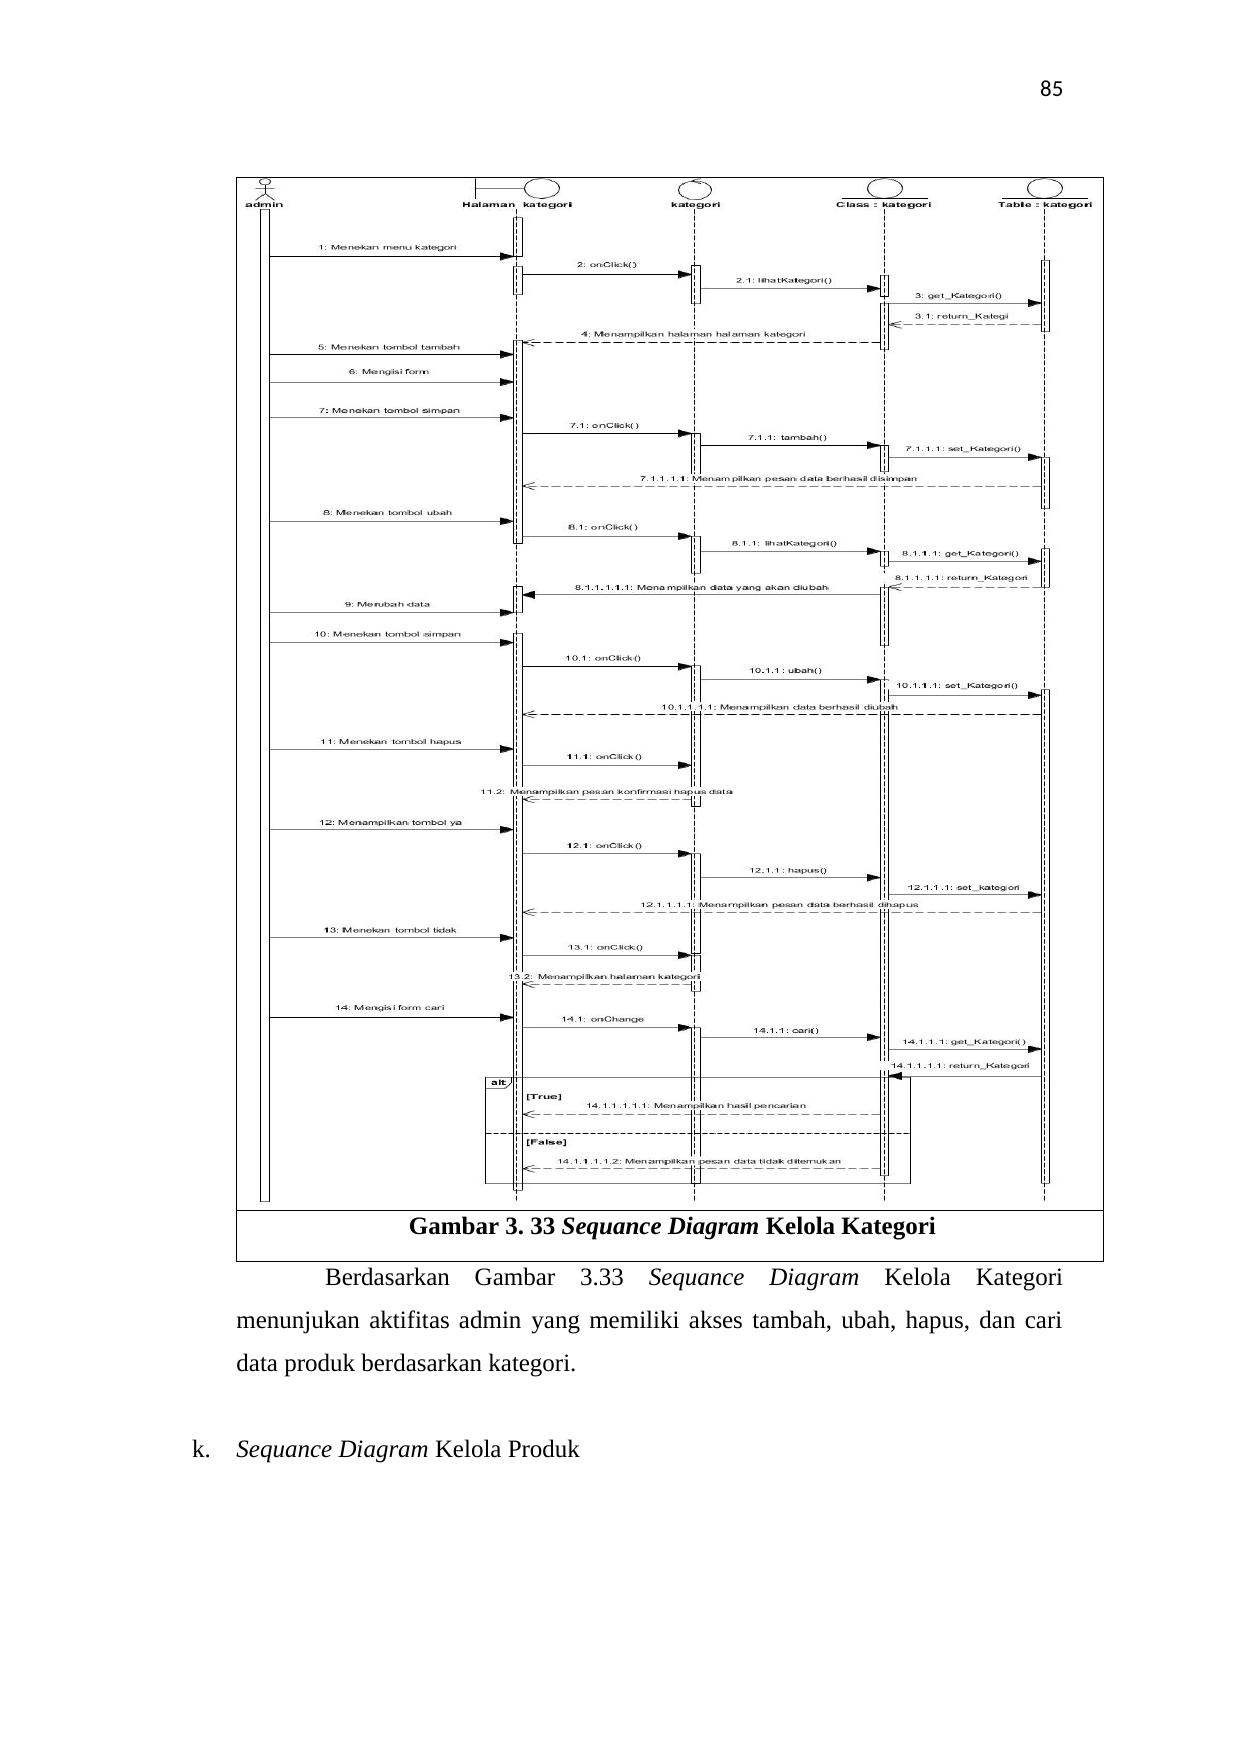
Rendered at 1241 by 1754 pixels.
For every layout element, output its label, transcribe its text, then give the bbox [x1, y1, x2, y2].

text Berdasarkan Gambar 3.33 Sequance Diagram Kelola Kategori menunjukan aktifitas admin yang memiliki akses tambah, ubah, hapus, dan cari data produk berdasarkan kategori. [236, 1262, 1063, 1377]
list Sequance Diagram Kelola Produk [192, 1434, 1063, 1463]
table_cell Gambar 3. 33 Sequance Diagram Kelola Kategori [237, 1211, 1103, 1261]
table_header [237, 178, 1103, 1210]
picture [231, 177, 236, 1204]
